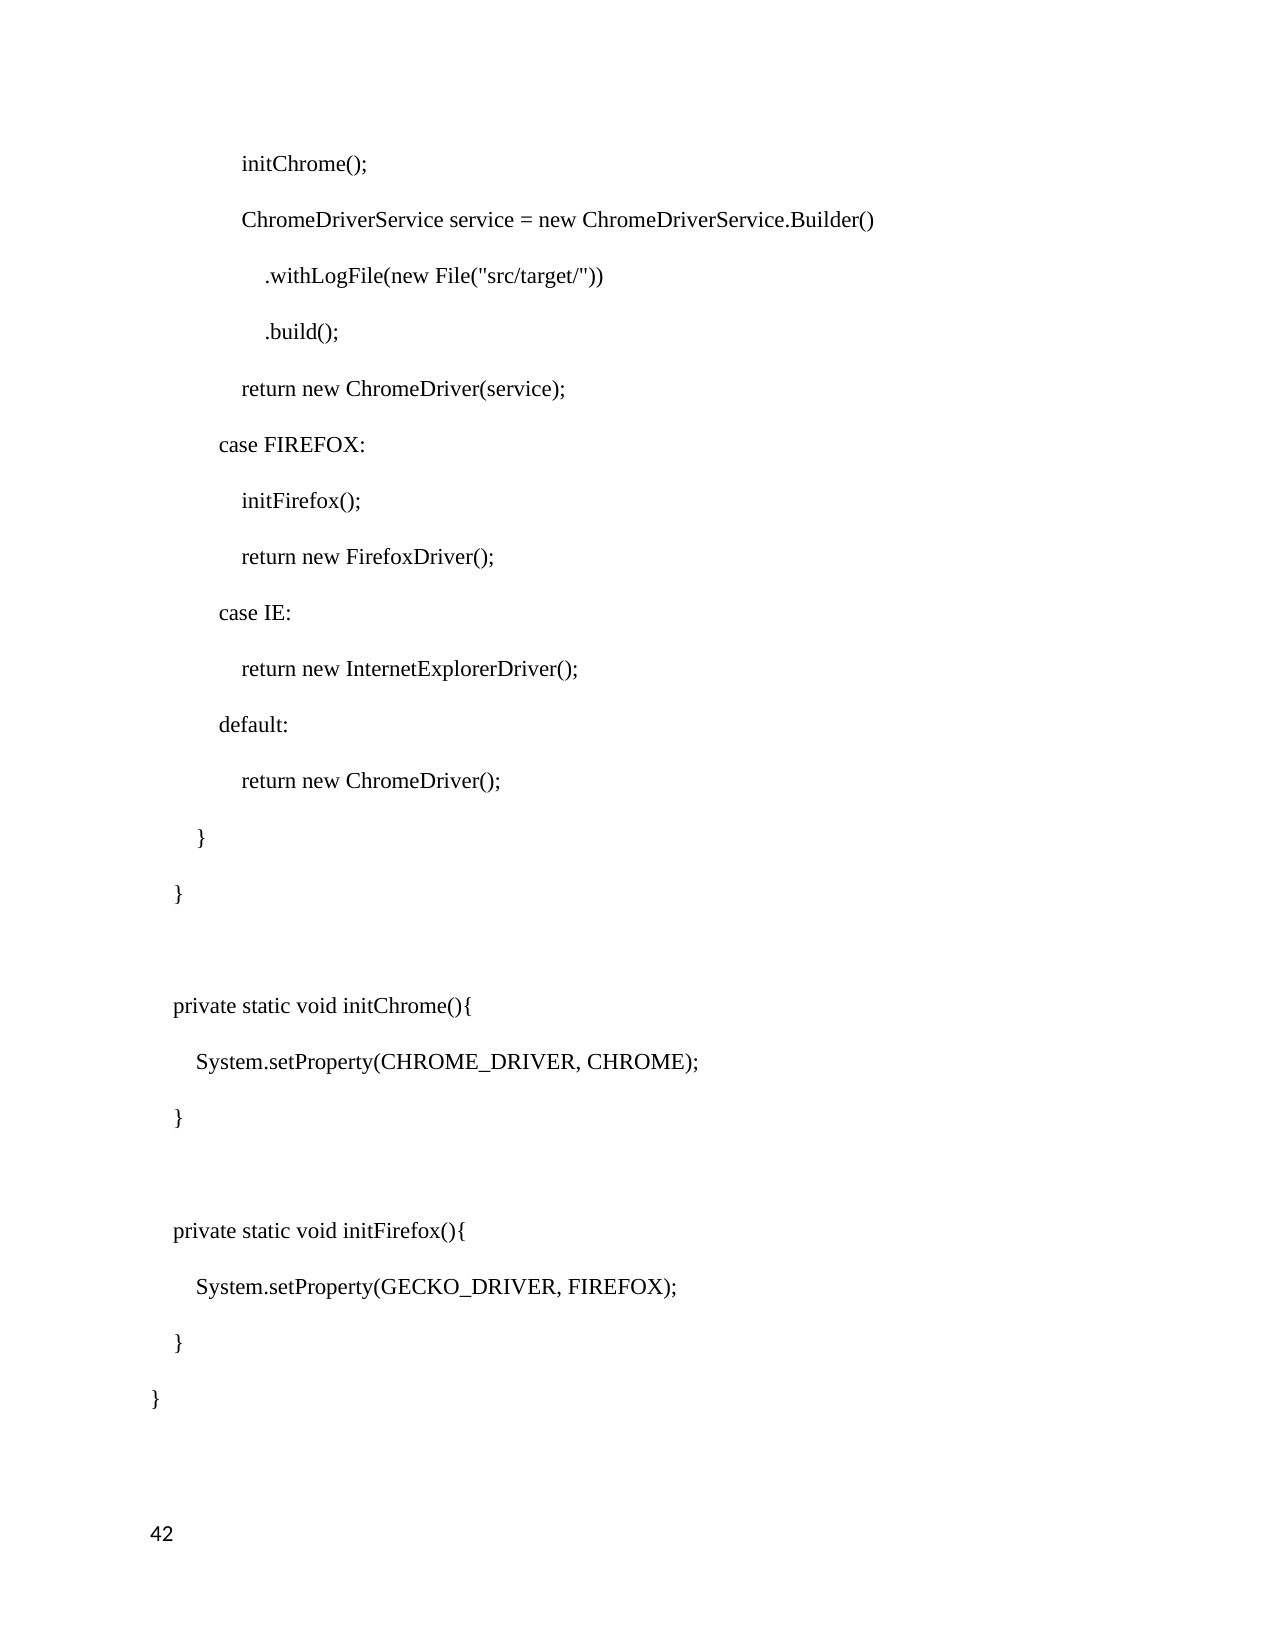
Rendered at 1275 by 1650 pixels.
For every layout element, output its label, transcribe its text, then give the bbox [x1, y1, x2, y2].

text case IE: [150, 599, 1125, 626]
text return new ChromeDriver(); [150, 768, 1125, 794]
text case FIREFOX: [150, 431, 1125, 457]
text System.setProperty(GECKO_DRIVER, FIREFOX); [150, 1273, 1125, 1299]
text private static void initChrome(){ [150, 992, 1125, 1018]
text return new FirefoxDriver(); [150, 543, 1125, 569]
text } [150, 824, 1125, 850]
text System.setProperty(CHROME_DRIVER, CHROME); [150, 1048, 1125, 1075]
text default: [150, 711, 1125, 738]
text .withLogFile(new File("src/target/")) [150, 262, 1125, 289]
text } [150, 1329, 1125, 1355]
text .build(); [150, 318, 1125, 345]
text } [150, 1385, 1125, 1412]
text private static void initFirefox(){ [150, 1217, 1125, 1243]
text } [150, 880, 1125, 906]
text initFirefox(); [150, 487, 1125, 513]
text return new InternetExplorerDriver(); [150, 655, 1125, 682]
text return new ChromeDriver(service); [150, 374, 1125, 401]
text initChrome(); [150, 150, 1125, 176]
text ChromeDriverService service = new ChromeDriverService.Builder() [150, 206, 1125, 232]
text } [150, 1104, 1125, 1131]
